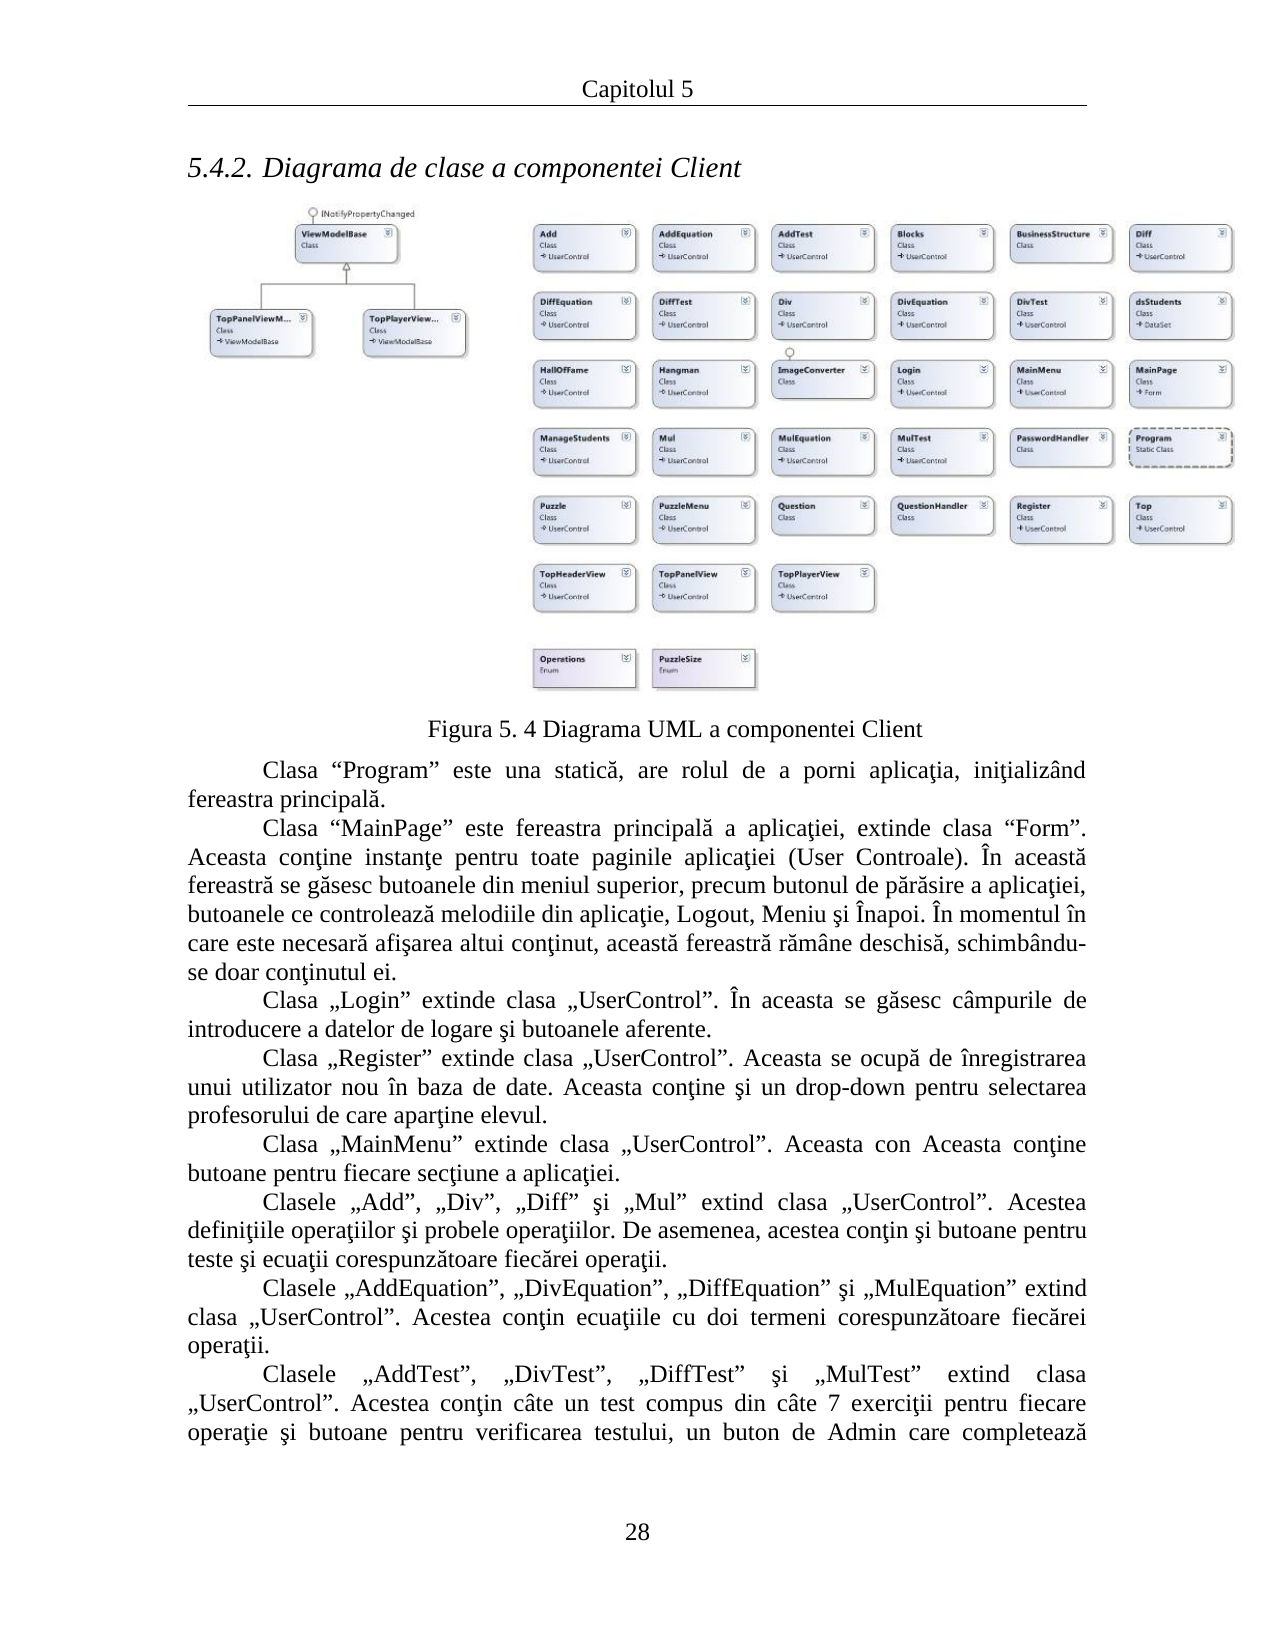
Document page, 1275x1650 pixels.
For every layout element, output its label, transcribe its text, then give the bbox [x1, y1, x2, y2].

text Clasa „MainMenu” extinde clasa „UserControl”. Aceasta con Aceasta conţine butoane pentru fiecare secţiune a aplicaţiei. [187, 1129, 1087, 1187]
text Clasa “MainPage” este fereastra principală a aplicaţiei, extinde clasa “Form”. Aceasta conţine instanţe pentru toate paginile aplicaţiei (User Controale). În această fereastră se găsesc butoanele din meniul superior, precum butonul de părăsire a aplicaţiei, butoanele ce controlează melodiile din aplicaţie, Logout, Meniu şi Înapoi. În momentul în care este necesară afişarea altui conţinut, această fereastră rămâne deschisă, schimbându-se doar conţinutul ei. [187, 813, 1087, 985]
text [187, 1359, 1087, 1445]
text Clasele „Add”, „Div”, „Diff” şi „Mul” extind clasa „UserControl”. Acestea definiţiile operaţiilor şi probele operaţiilor. De asemenea, acestea conţin şi butoane pentru teste şi ecuaţii corespunzătoare fiecărei operaţii. [187, 1187, 1087, 1273]
text Clasele „AddEquation”, „DivEquation”, „DiffEquation” şi „MulEquation” extind clasa „UserControl”. Acestea conţin ecuaţiile cu doi termeni corespunzătoare fiecărei operaţii. [187, 1273, 1087, 1359]
text Clasa „Register” extinde clasa „UserControl”. Aceasta se ocupă de înregistrarea unui utilizator nou în baza de date. Aceasta conţine şi un drop-down pentru selectarea profesorului de care aparţine elevul. [187, 1043, 1087, 1129]
picture [187, 196, 1264, 714]
subtitle Diagrama de clase a componentei Client [187, 150, 1087, 183]
text Clasa “Program” este una statică, are rolul de a porni aplicaţia, iniţializând fereastra principală. [187, 755, 1087, 813]
text Clasa „Login” extinde clasa „UserControl”. În aceasta se găsesc câmpurile de introducere a datelor de logare şi butoanele aferente. [187, 985, 1087, 1043]
